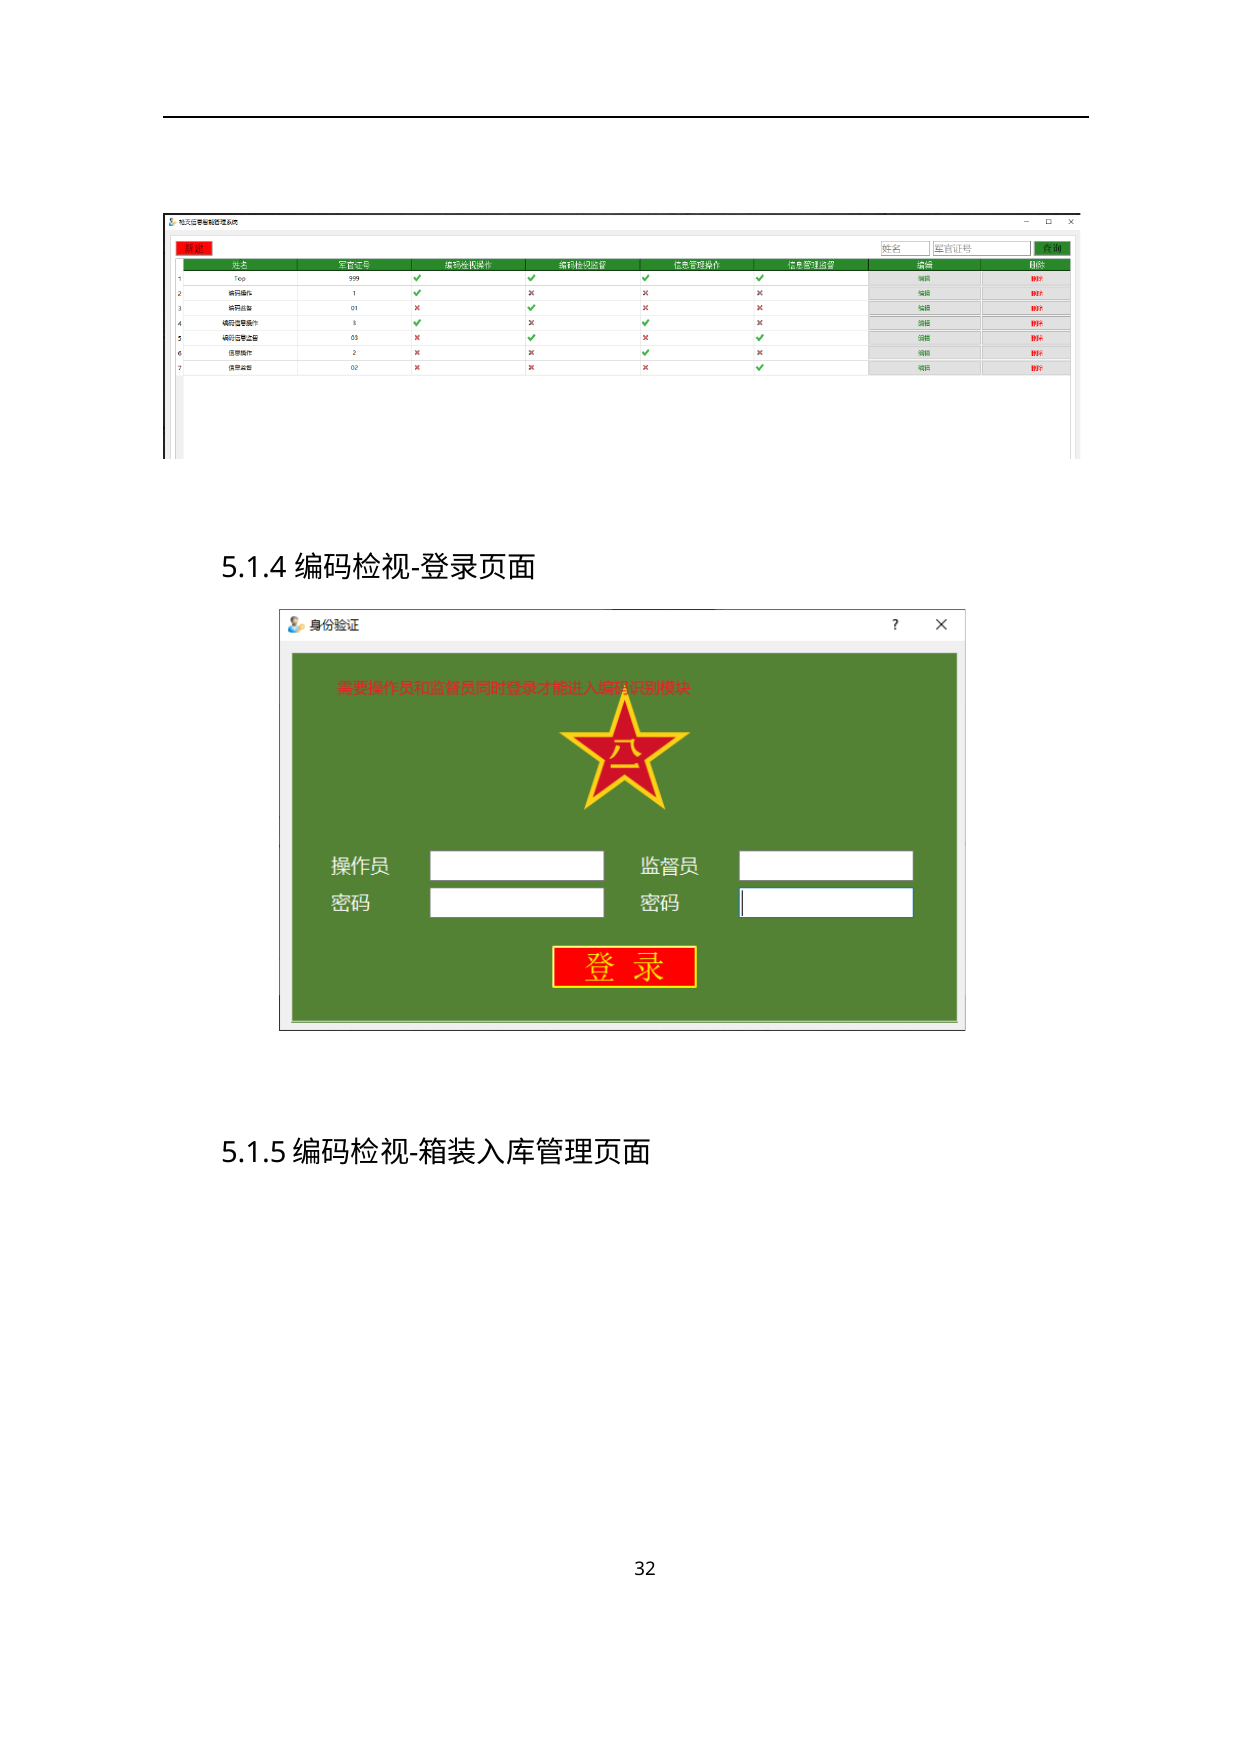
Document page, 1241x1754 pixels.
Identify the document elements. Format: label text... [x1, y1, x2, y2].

text 5.1.5编码检视-箱装入库管理页面 [162, 1118, 1089, 1183]
text 5.1.4 编码检视-登录页面 [162, 533, 1089, 598]
picture [163, 213, 1081, 459]
table_header [163, 208, 1088, 533]
table_header [271, 598, 981, 1118]
picture [279, 609, 966, 1031]
